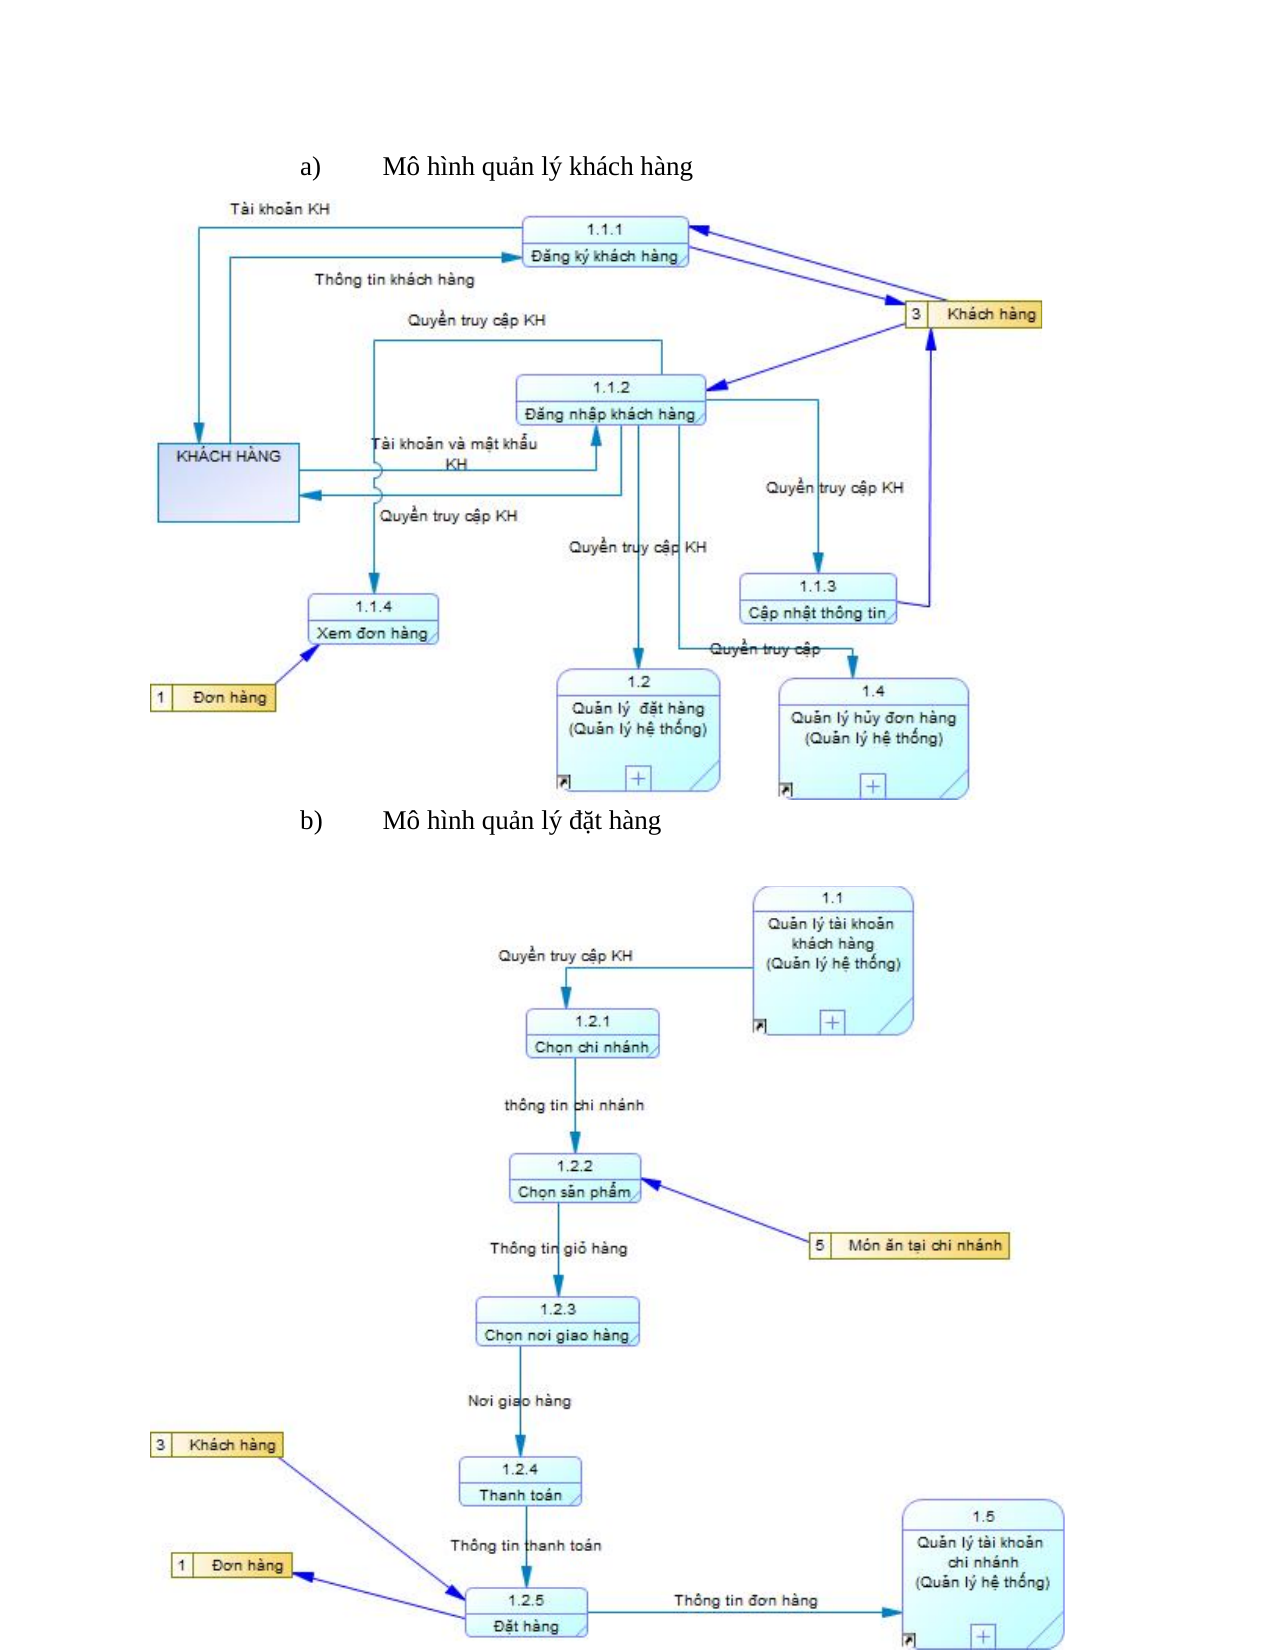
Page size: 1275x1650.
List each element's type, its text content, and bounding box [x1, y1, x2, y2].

picture [150, 199, 1043, 800]
list Mô hình quản lý khách hàng [300, 150, 1125, 181]
picture [150, 886, 1065, 1650]
